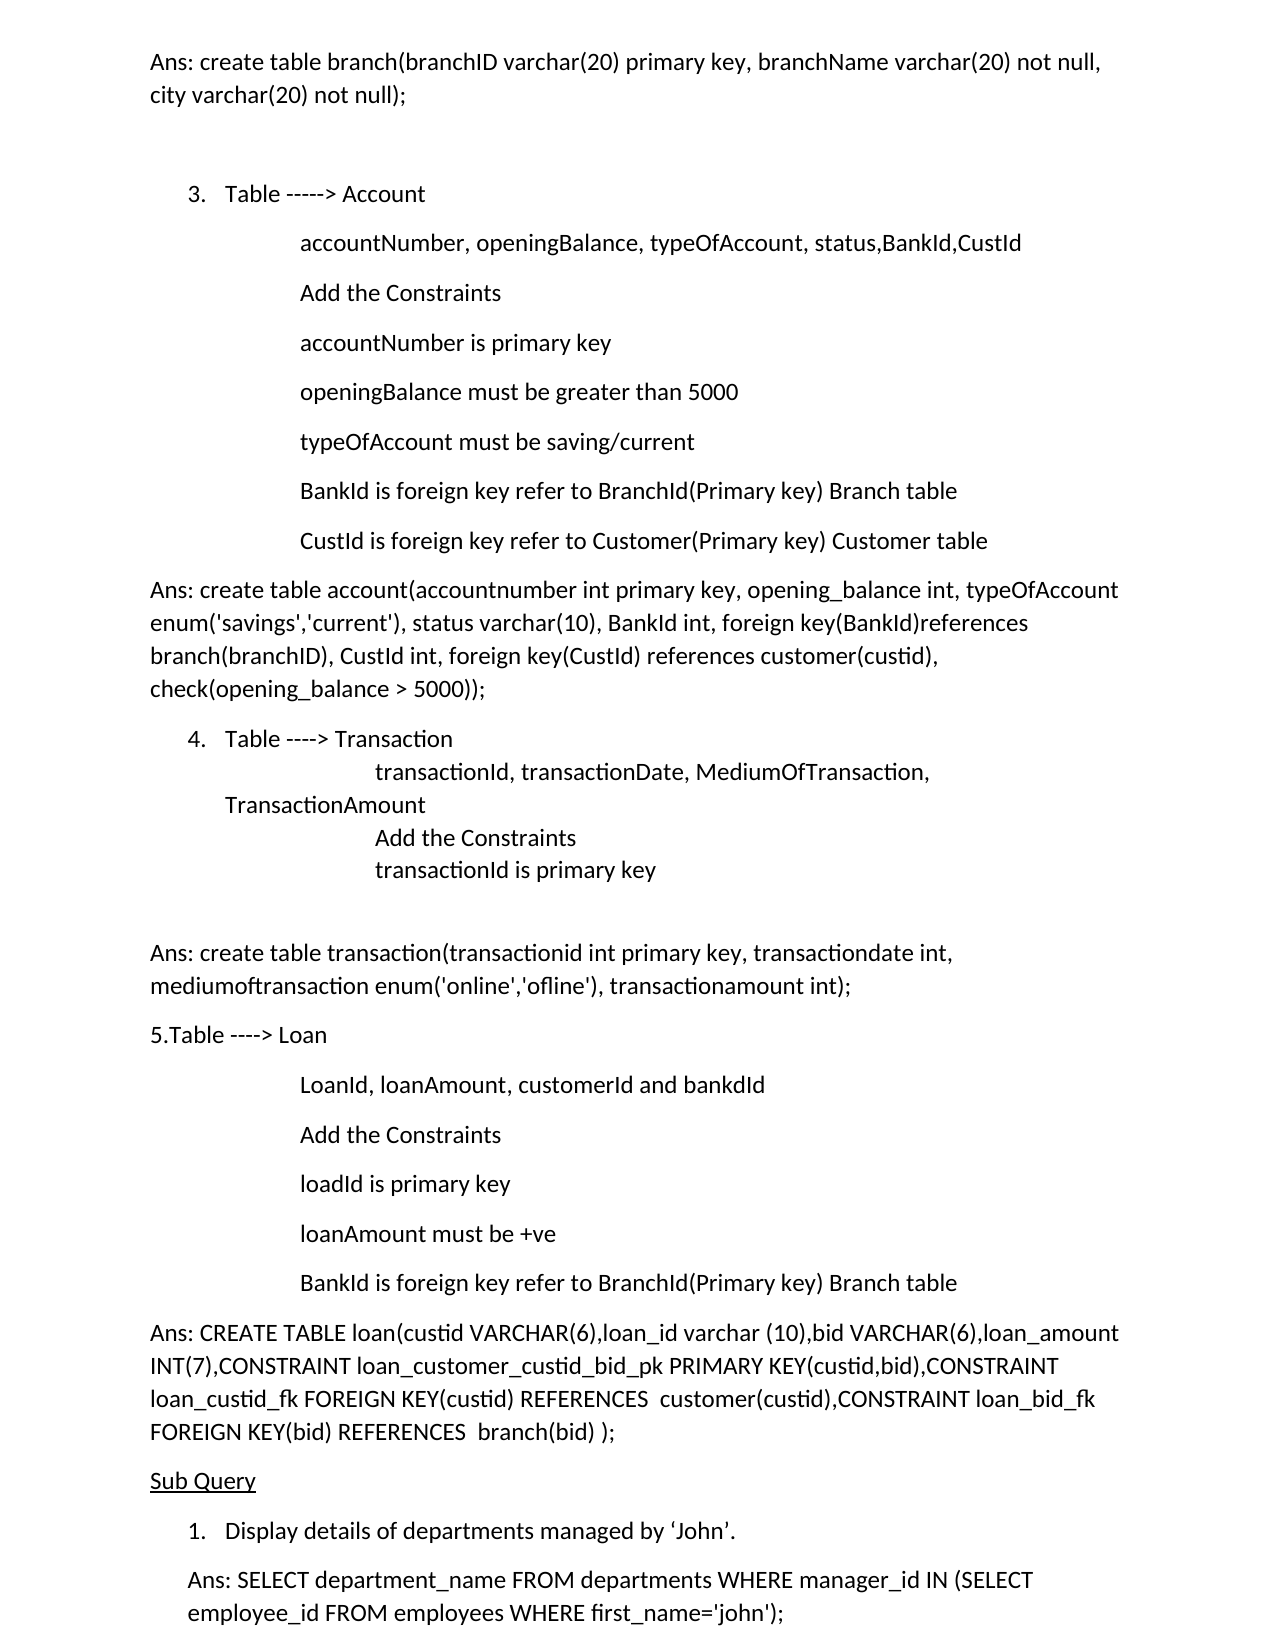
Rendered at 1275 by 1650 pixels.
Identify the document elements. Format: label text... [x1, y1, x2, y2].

text openingBalance must be greater than 5000 [150, 376, 1125, 407]
text Ans: CREATE TABLE loan(custid VARCHAR(6),loan_id varchar (10),bid VARCHAR(6),loan_amount INT(7),CONSTRAINT loan_customer_custid_bid_pk PRIMARY KEY(custid,bid),CONSTRAINT loan_custid_fk FOREIGN KEY(custid) REFERENCES customer(custid),CONSTRAINT loan_bid_fk FOREIGN KEY(bid) REFERENCES branch(bid) ); [150, 1317, 1125, 1446]
text Ans: create table transaction(transactionid int primary key, transactiondate int, mediumoftransaction enum('online','ofline'), transactionamount int); [150, 937, 1125, 1001]
text BankId is foreign key refer to BranchId(Primary key) Branch table [150, 475, 1125, 506]
text typeOfAccount must be saving/current [150, 426, 1125, 456]
text Add the Constraints [150, 277, 1125, 308]
list transactionId is primary key [225, 854, 1125, 885]
text accountNumber is primary key [150, 327, 1125, 357]
text CustId is foreign key refer to Customer(Primary key) Customer table [150, 525, 1125, 556]
text 5.Table ----> Loan [150, 1019, 1125, 1050]
text LoanId, loanAmount, customerId and bankdId [150, 1069, 1125, 1100]
text Ans: create table account(accountnumber int primary key, opening_balance int, typeOfAccount enum('savings','current'), status varchar(10), BankId int, foreign key(BankId)references branch(branchID), CustId int, foreign key(CustId) references customer(custid), check(opening_balance > 5000)); [150, 574, 1125, 704]
list Add the Constraints [225, 822, 1125, 852]
text loadId is primary key [150, 1168, 1125, 1199]
list transactionId, transactionDate, MediumOfTransaction, TransactionAmount [225, 756, 1125, 819]
text accountNumber, openingBalance, typeOfAccount, status,BankId,CustId [150, 227, 1125, 258]
text BankId is foreign key refer to BranchId(Primary key) Branch table [150, 1267, 1125, 1298]
list Table -----> Account [187, 178, 1125, 208]
text Ans: SELECT department_name FROM departments WHERE manager_id IN (SELECT employee_id FROM employees WHERE first_name='john'); [187, 1564, 1125, 1628]
list Table ----> Transaction [187, 723, 1125, 753]
list Display details of departments managed by ‘John’. [187, 1515, 1125, 1546]
text Add the Constraints [150, 1119, 1125, 1149]
text loanAmount must be +ve [150, 1218, 1125, 1248]
text Ans: create table branch(branchID varchar(20) primary key, branchName varchar(20) not null, city varchar(20) not null); [150, 46, 1125, 109]
text Sub Query [150, 1465, 1125, 1496]
